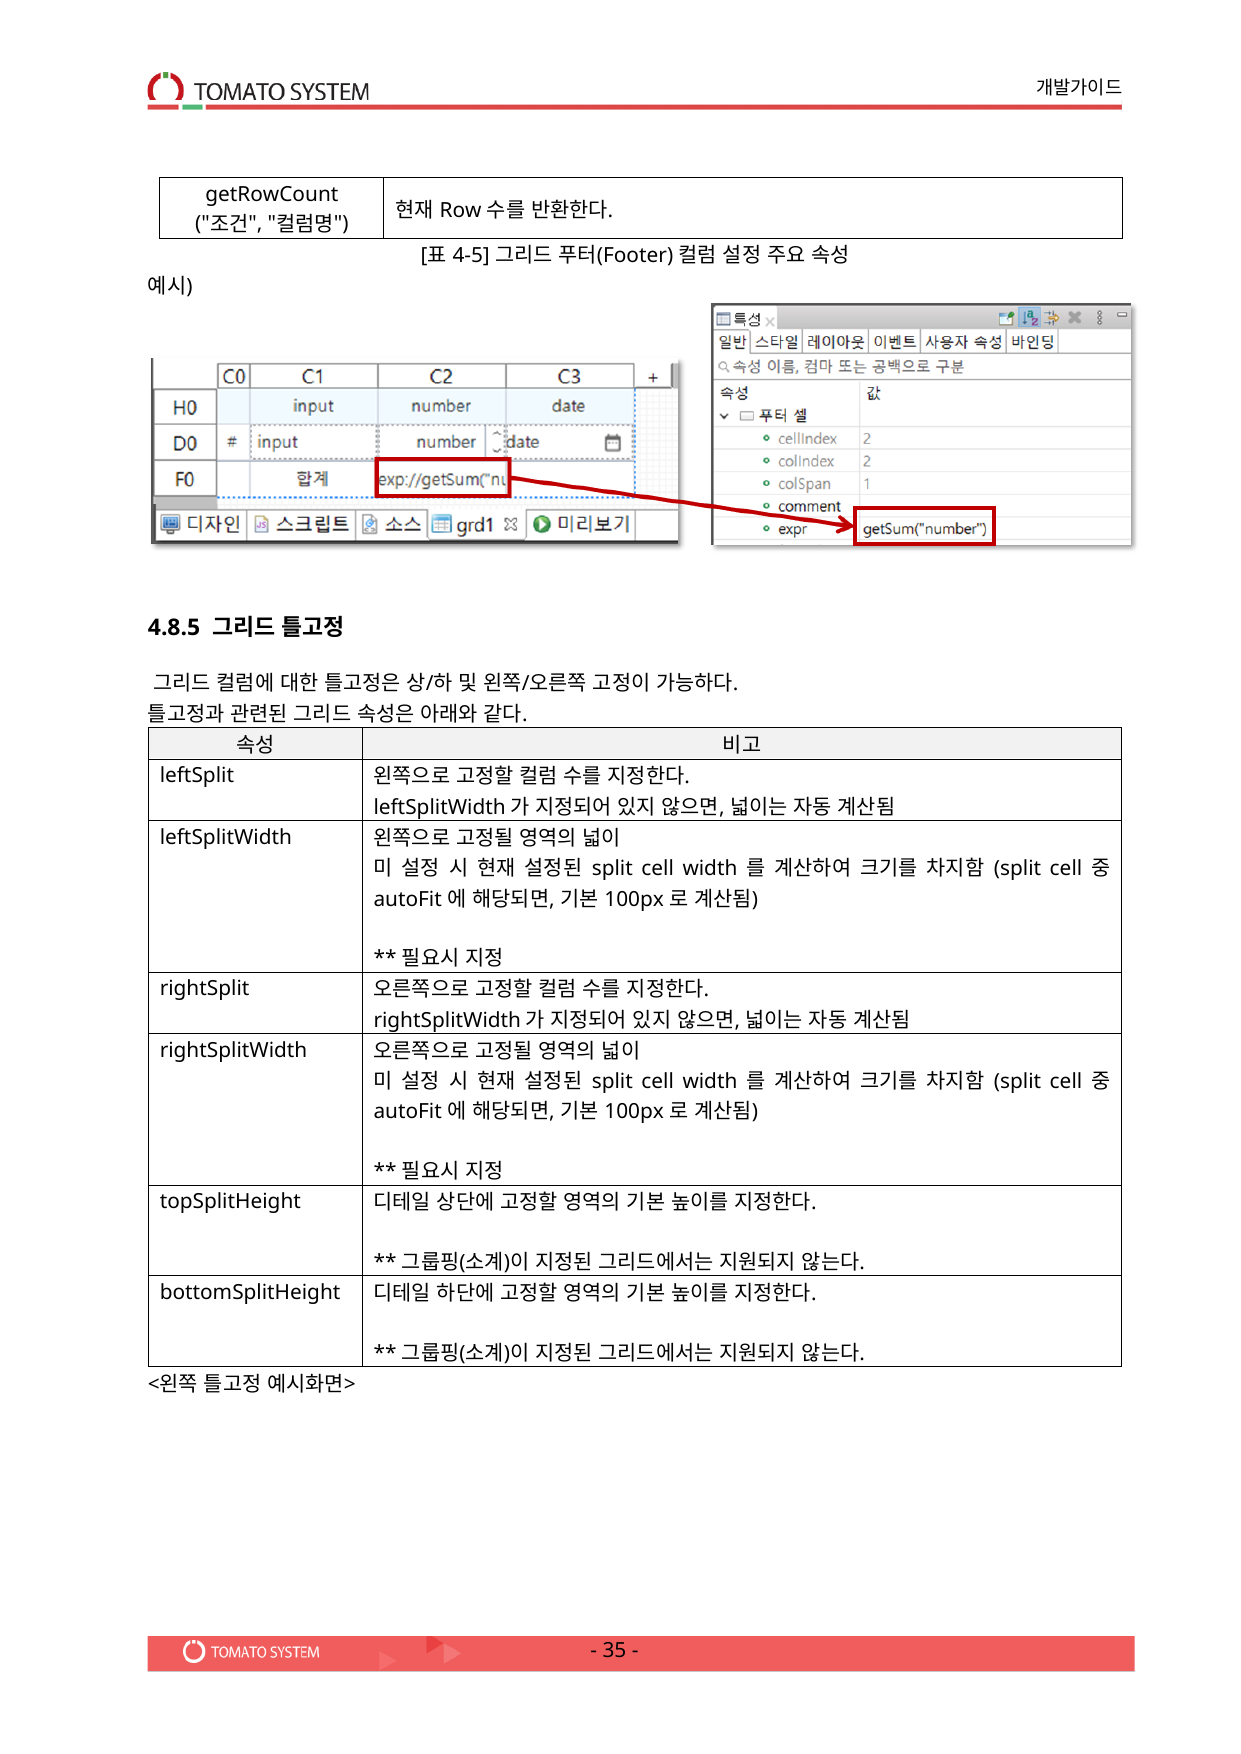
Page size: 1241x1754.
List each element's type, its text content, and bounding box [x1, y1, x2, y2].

subtitle 그리드 틀고정 [148, 608, 1122, 642]
text 예시) [148, 269, 1122, 299]
text [표 4-5] 그리드 푸터(Footer) 컬럼 설정 주요 속성 [148, 239, 1122, 269]
table_header 속성 [149, 728, 362, 758]
table_cell 오른쪽으로 고정될 영역의 넓이 미 설정 시 현재 설정된 split cell width 를 계산하여 크기를 차지함 (split cell 중 autoFit 에 해당되면, 기본 100px 로 계산됨) ** 필요시 지정 [363, 1034, 1121, 1184]
picture [147, 72, 1123, 112]
table_cell 오른쪽으로 고정할 컬럼 수를 지정한다. rightSplitWidth가 지정되어 있지 않으면, 넓이는 자동 계산됨 [363, 973, 1121, 1033]
picture [147, 299, 1141, 555]
table_header 비고 [363, 728, 1121, 758]
table_cell 디테일 상단에 고정할 영역의 기본 높이를 지정한다. ** 그룹핑(소계)이 지정된 그리드에서는 지원되지 않는다. [363, 1186, 1121, 1275]
text <왼쪽 틀고정 예시화면> [148, 1367, 1122, 1398]
table_cell bottomSplitHeight [149, 1276, 362, 1366]
table_cell rightSplitWidth [149, 1034, 362, 1184]
table_cell 디테일 하단에 고정할 영역의 기본 높이를 지정한다. ** 그룹핑(소계)이 지정된 그리드에서는 지원되지 않는다. [363, 1276, 1121, 1366]
picture [147, 1636, 1135, 1672]
table_cell leftSplit [149, 760, 362, 820]
table_cell leftSplitWidth [149, 821, 362, 972]
text 그리드 컬럼에 대한 틀고정은 상/하 및 왼쪽/오른쪽 고정이 가능하다. [148, 667, 1122, 697]
text 틀고정과 관련된 그리드 속성은 아래와 같다. [148, 697, 1122, 727]
table_cell 현재 Row 수를 반환한다. [384, 178, 1122, 238]
table_cell 왼쪽으로 고정될 영역의 넓이 미 설정 시 현재 설정된 split cell width 를 계산하여 크기를 차지함 (split cell 중 autoFit 에 해당되면, 기본 100px 로 계산됨) ** 필요시 지정 [363, 821, 1121, 972]
table_cell rightSplit [149, 973, 362, 1033]
table_cell getRowCount ("조건", "컬럼명") [160, 178, 383, 238]
table_cell 왼쪽으로 고정할 컬럼 수를 지정한다. leftSplitWidth가 지정되어 있지 않으면, 넓이는 자동 계산됨 [363, 760, 1121, 820]
table_cell topSplitHeight [149, 1186, 362, 1275]
